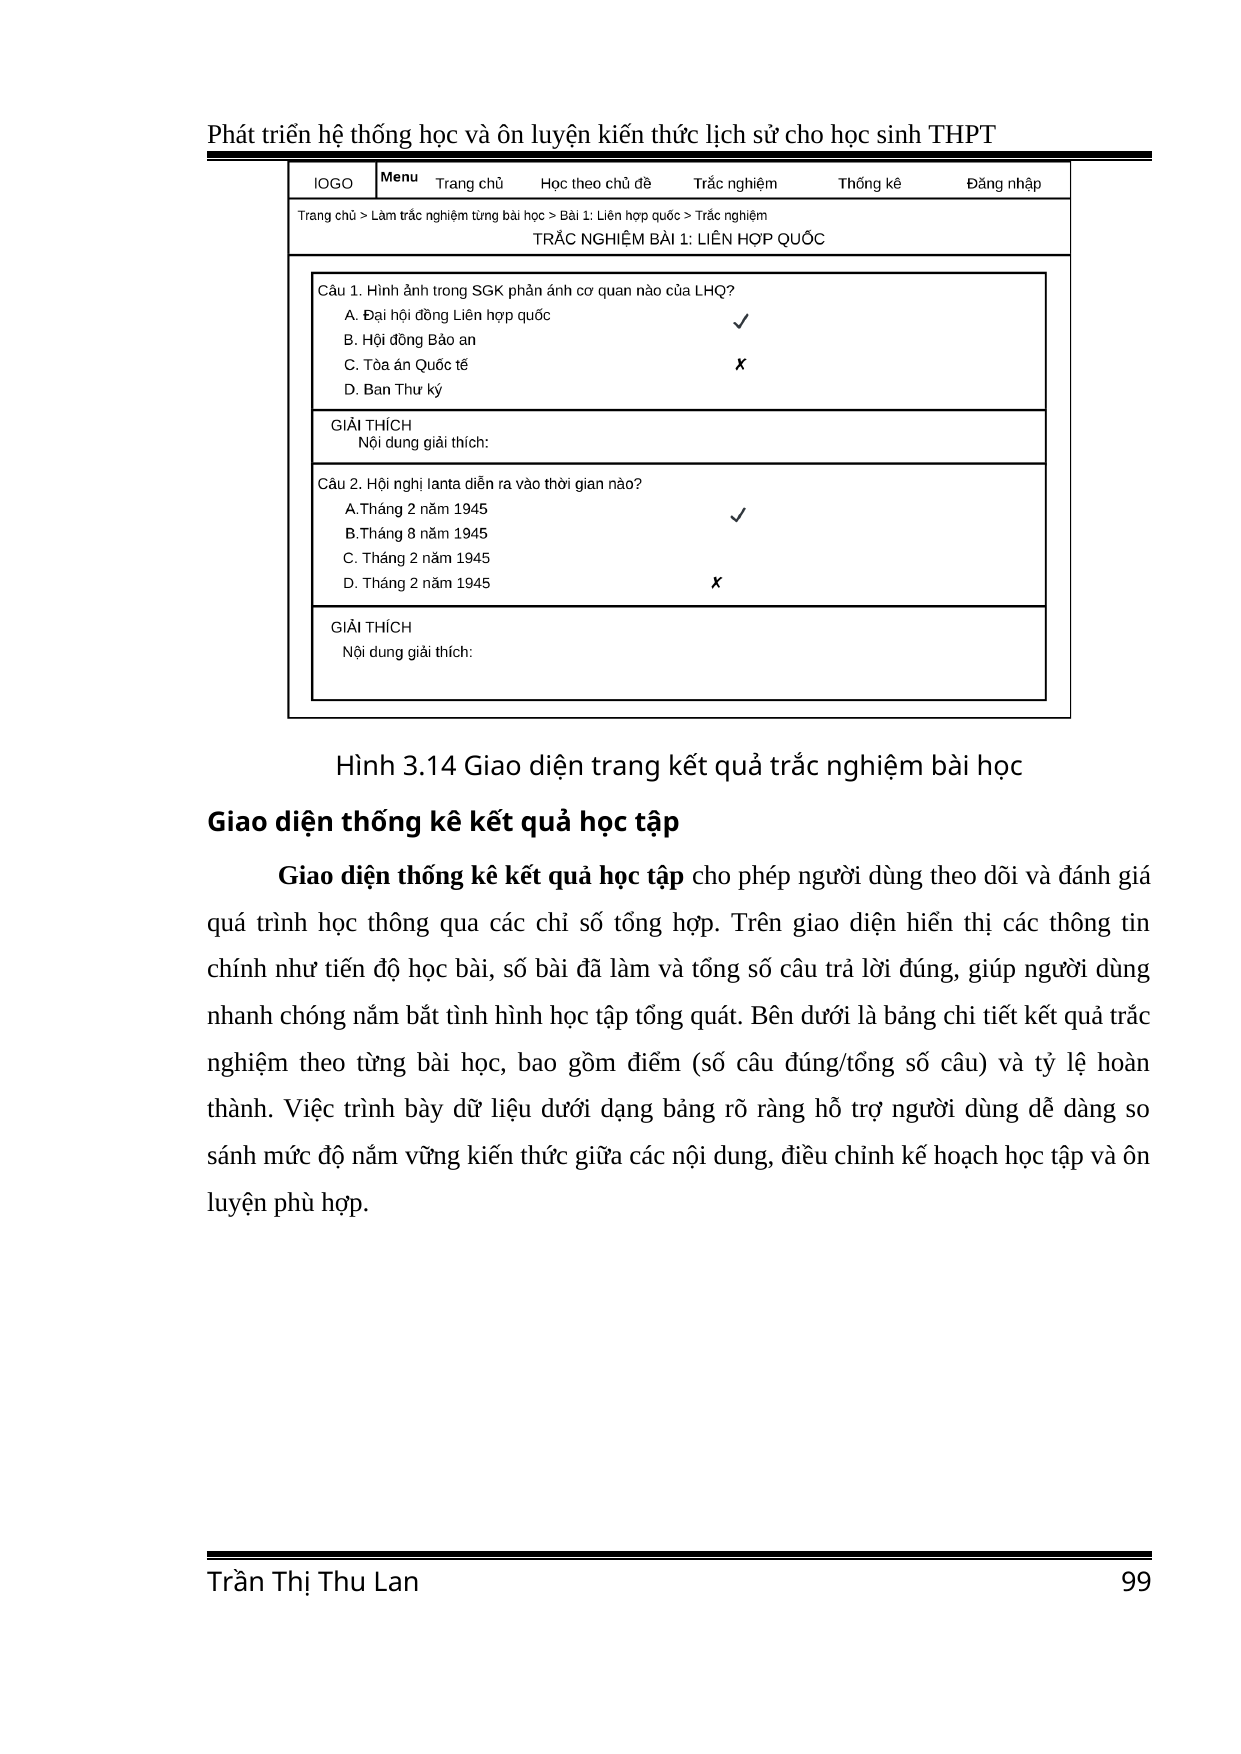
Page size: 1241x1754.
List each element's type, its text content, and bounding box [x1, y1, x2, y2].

picture [287, 161, 1072, 719]
text Giao diện thống kê kết quả học tập cho phép người dùng theo dõi và đánh giá quá trình học thông qua các chỉ số tổng hợp. Trên giao diện hiển thị các thông tin chính như tiến độ học bài, số bài đã làm và tổng số câu trả lời đúng, giúp người dùng nhanh chóng nắm bắt tình hình học tập tổng quát. Bên dưới là bảng chi tiết kết quả trắc nghiệm theo từng bài học, bao gồm điểm (số câu đúng/tổng số câu) và tỷ lệ hoàn thành. Việc trình bày dữ liệu dưới dạng bảng rõ ràng hỗ trợ người dùng dễ dàng so sánh mức độ nắm vững kiến thức giữa các nội dung, điều chỉnh kế hoạch học tập và ôn luyện phù hợp. [207, 859, 1152, 1217]
text Giao diện thống kê kết quả học tập [207, 803, 1152, 839]
text Hình 3.14 Giao diện trang kết quả trắc nghiệm bài học [207, 746, 1152, 783]
